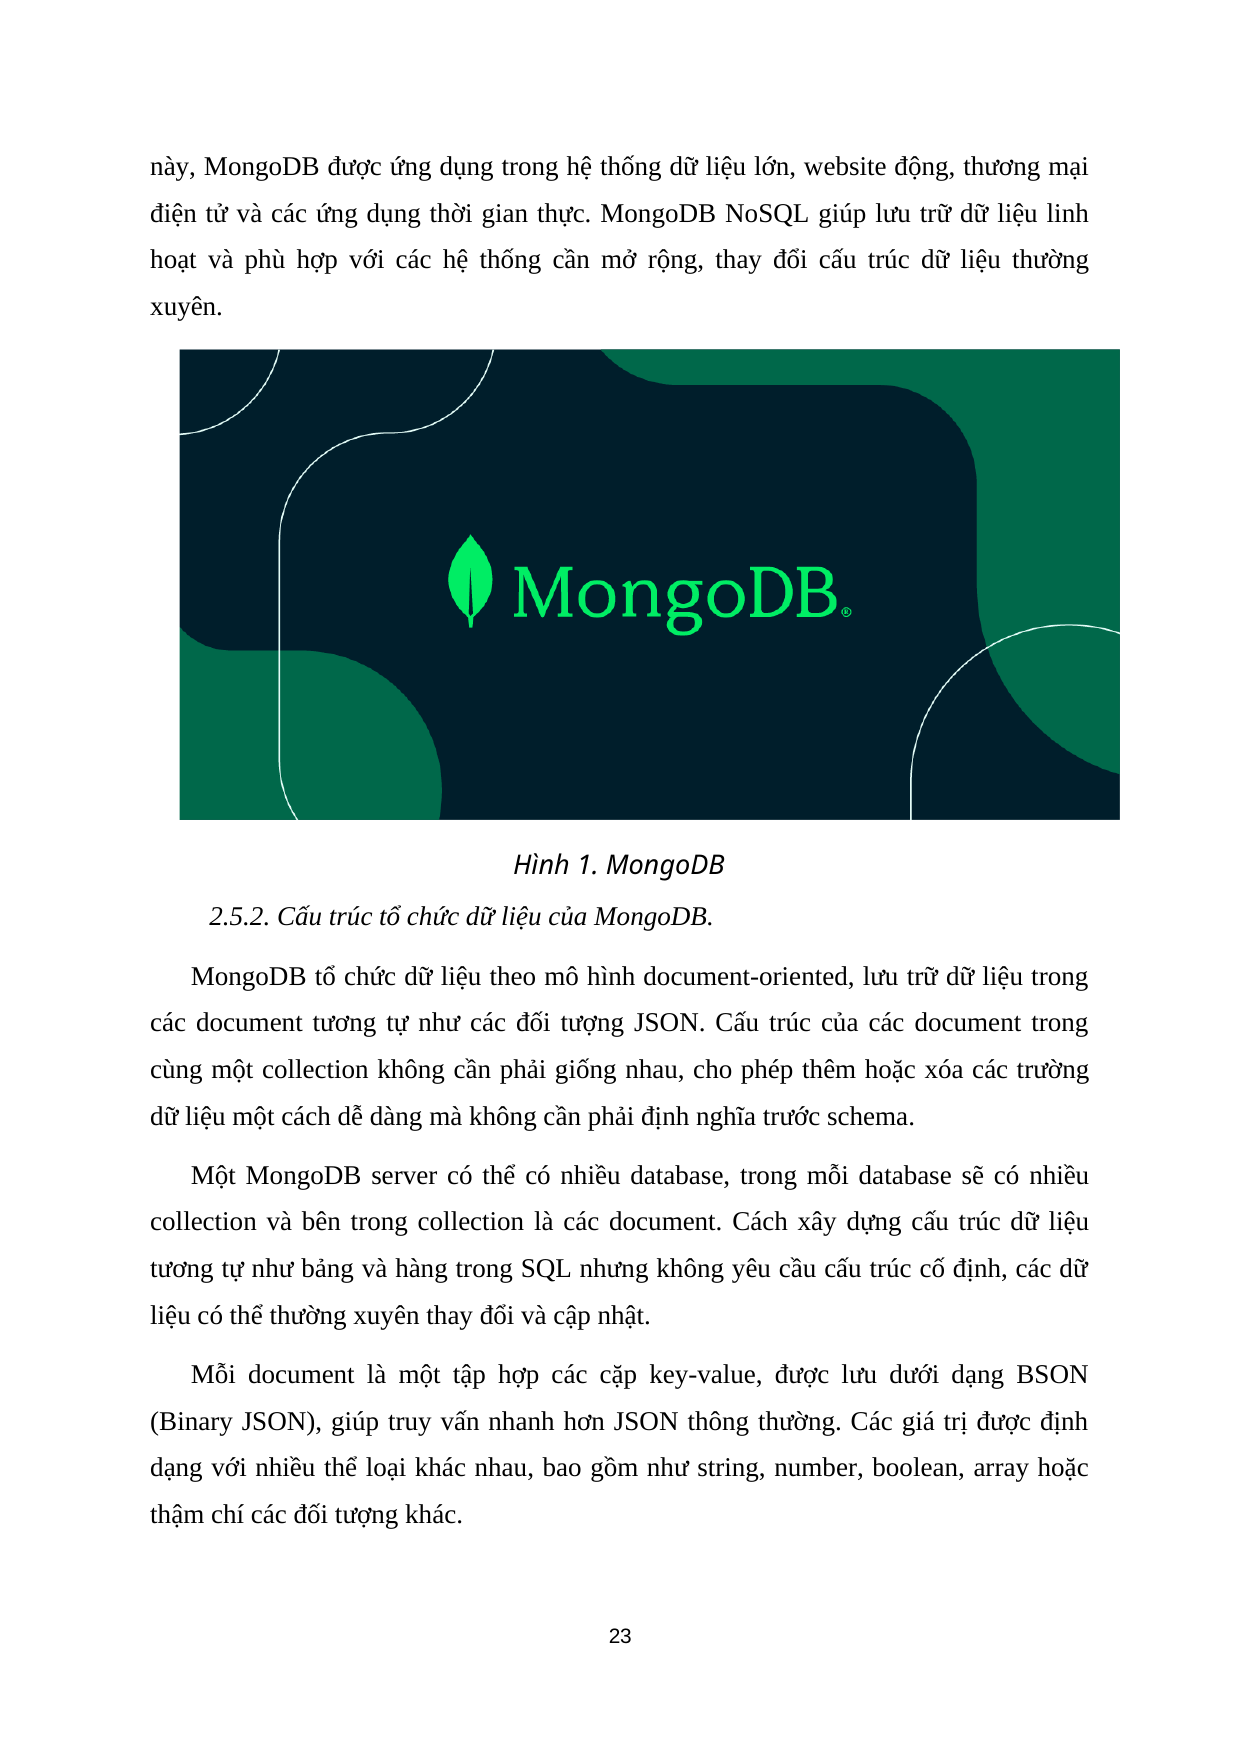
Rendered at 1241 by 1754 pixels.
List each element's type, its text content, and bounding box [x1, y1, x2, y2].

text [150, 150, 1090, 321]
text Hình 1. MongoDB [150, 846, 1090, 882]
text 2.5.2. Cấu trúc tổ chức dữ liệu của MongoDB. [150, 901, 1090, 932]
text Một MongoDB server có thể có nhiều database, trong mỗi database sẽ có nhiều collection và bên trong collection là các document. Cách xây dựng cấu trúc dữ liệu tương tự như bảng và hàng trong SQL nhưng không yêu cầu cấu trúc cố định, các dữ liệu có thể thường xuyên thay đổi và cập nhật. [150, 1159, 1090, 1330]
picture [179, 349, 1120, 820]
text Mỗi document là một tập hợp các cặp key-value, được lưu dưới dạng BSON (Binary JSON), giúp truy vấn nhanh hơn JSON thông thường. Các giá trị được định dạng với nhiều thể loại khác nhau, bao gồm như string, number, boolean, array hoặc thậm chí các đối tượng khác. [150, 1358, 1090, 1529]
text MongoDB tổ chức dữ liệu theo mô hình document-oriented, lưu trữ dữ liệu trong các document tương tự như các đối tượng JSON. Cấu trúc của các document trong cùng một collection không cần phải giống nhau, cho phép thêm hoặc xóa các trường dữ liệu một cách dễ dàng mà không cần phải định nghĩa trước schema. [150, 960, 1090, 1131]
